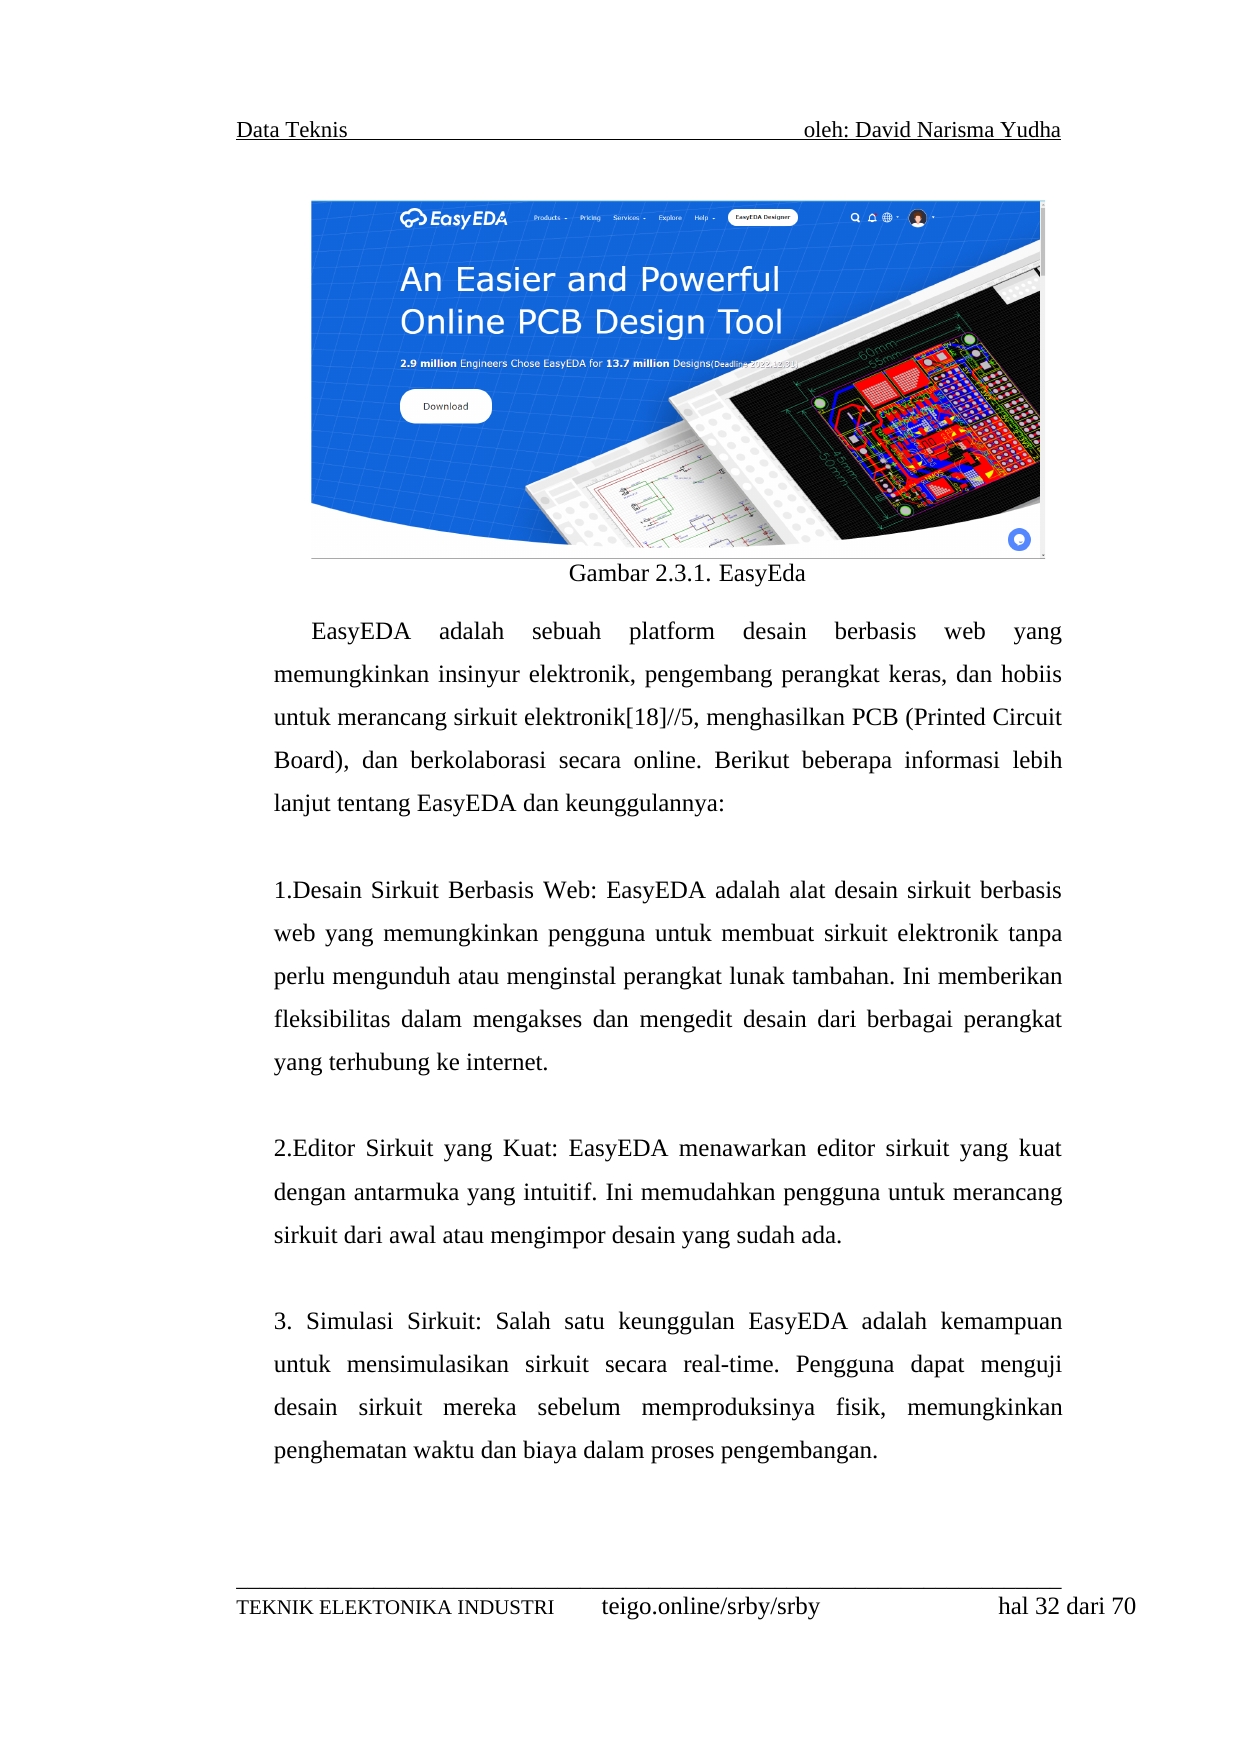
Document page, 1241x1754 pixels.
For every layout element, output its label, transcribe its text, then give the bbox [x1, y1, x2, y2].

list Gambar 2.3.1. EasyEda [311, 558, 1063, 587]
text 2.Editor Sirkuit yang Kuat: EasyEDA menawarkan editor sirkuit yang kuat dengan antarmuka yang intuitif. Ini memudahkan pengguna untuk merancang sirkuit dari awal atau mengimpor desain yang sudah ada. [274, 1133, 1063, 1248]
text 1.Desain Sirkuit Berbasis Web: EasyEDA adalah alat desain sirkuit berbasis web yang memungkinkan pengguna untuk membuat sirkuit elektronik tanpa perlu mengunduh atau menginstal perangkat lunak tambahan. Ini memberikan fleksibilitas dalam mengakses dan mengedit desain dari berbagai perangkat yang terhubung ke internet. [274, 875, 1063, 1076]
text EasyEDA adalah sebuah platform desain berbasis web yang memungkinkan insinyur elektronik, pengembang perangkat keras, dan hobiis untuk merancang sirkuit elektronik[18]//5, menghasilkan PCB (Printed Circuit Board), dan berkolaborasi secara online. Berikut beberapa informasi lebih lanjut tentang EasyEDA dan keunggulannya: [274, 616, 1063, 817]
text 3. Simulasi Sirkuit: Salah satu keunggulan EasyEDA adalah kemampuan untuk mensimulasikan sirkuit secara real-time. Pengguna dapat menguji desain sirkuit mereka sebelum memproduksinya fisik, memungkinkan penghematan waktu dan biaya dalam proses pengembangan. [274, 1306, 1063, 1464]
picture [311, 200, 1046, 559]
